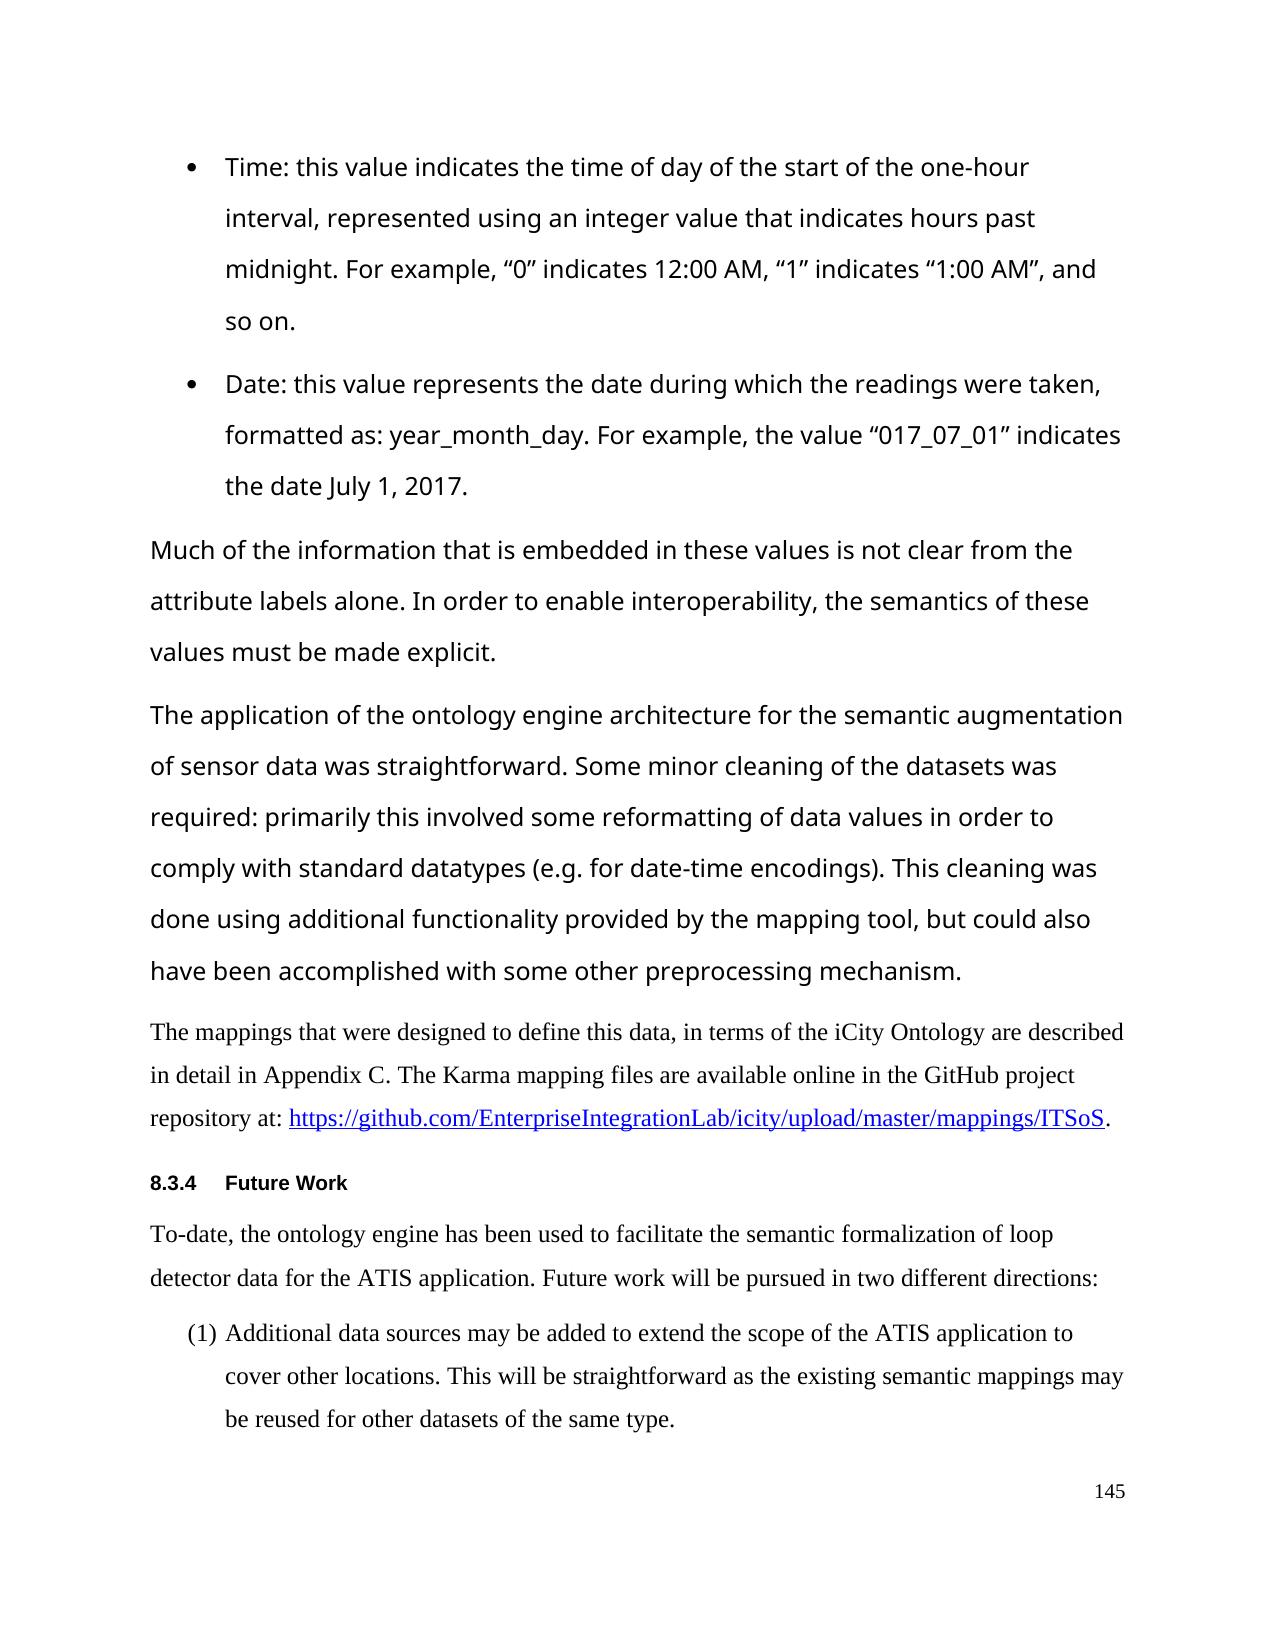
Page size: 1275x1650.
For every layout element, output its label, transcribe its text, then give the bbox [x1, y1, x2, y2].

list Additional data sources may be added to extend the scope of the ATIS application to cover other locations. This will be straightforward as the existing semantic mappings may be reused for other datasets of the same type. [187, 1318, 1125, 1433]
list Time: this value indicates the time of day of the start of the one-hour interval, represented using an integer value that indicates hours past midnight. For example, “0” indicates 12:00 AM, “1” indicates “1:00 AM”, and so on. [187, 150, 1125, 337]
list Date: this value represents the date during which the readings were taken, formatted as: year_month_day. For example, the value “017_07_01” indicates the date July 1, 2017. [187, 367, 1125, 503]
text Much of the information that is embedded in these values is not clear from the attribute labels alone. In order to enable interoperability, the semantics of these values must be made explicit. [150, 532, 1125, 668]
text The application of the ontology engine architecture for the semantic augmentation of sensor data was straightforward. Some minor cleaning of the datasets was required: primarily this involved some reformatting of data values in order to comply with standard datatypes (e.g. for date-time encodings). This cleaning was done using additional functionality provided by the mapping tool, but could also have been accomplished with some other preprocessing mechanism. [150, 698, 1125, 987]
text To-date, the ontology engine has been used to facilitate the semantic formalization of loop detector data for the ATIS application. Future work will be pursued in two different directions: [150, 1219, 1125, 1291]
text The mappings that were designed to define this data, in terms of the iCity Ontology are described in detail in Appendix C. The Karma mapping files are available online in the GitHub project repository at: https://github.com/EnterpriseIntegrationLab/icity/upload/master/mappings/ITSoS. [150, 1017, 1125, 1132]
subtitle Future Work [150, 1171, 1125, 1195]
